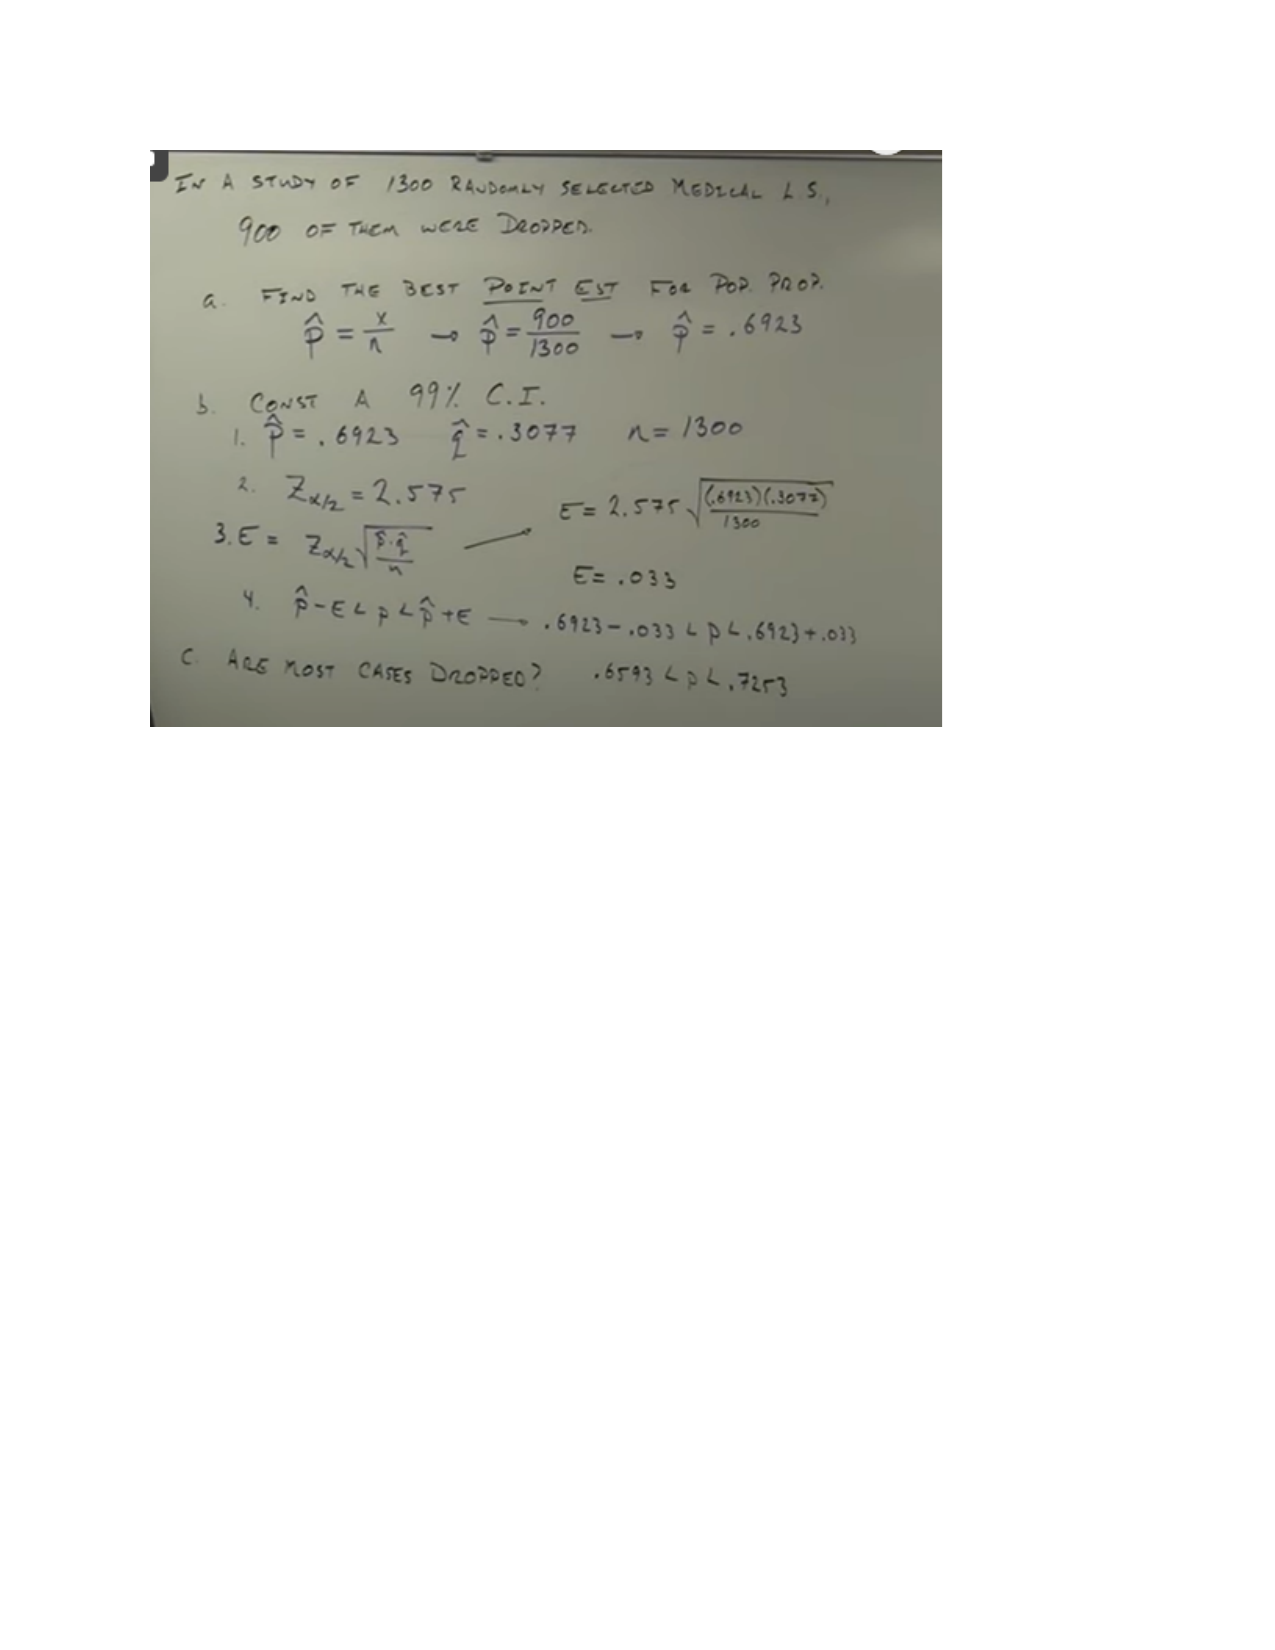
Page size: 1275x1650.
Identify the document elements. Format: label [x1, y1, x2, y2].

picture [150, 150, 943, 727]
